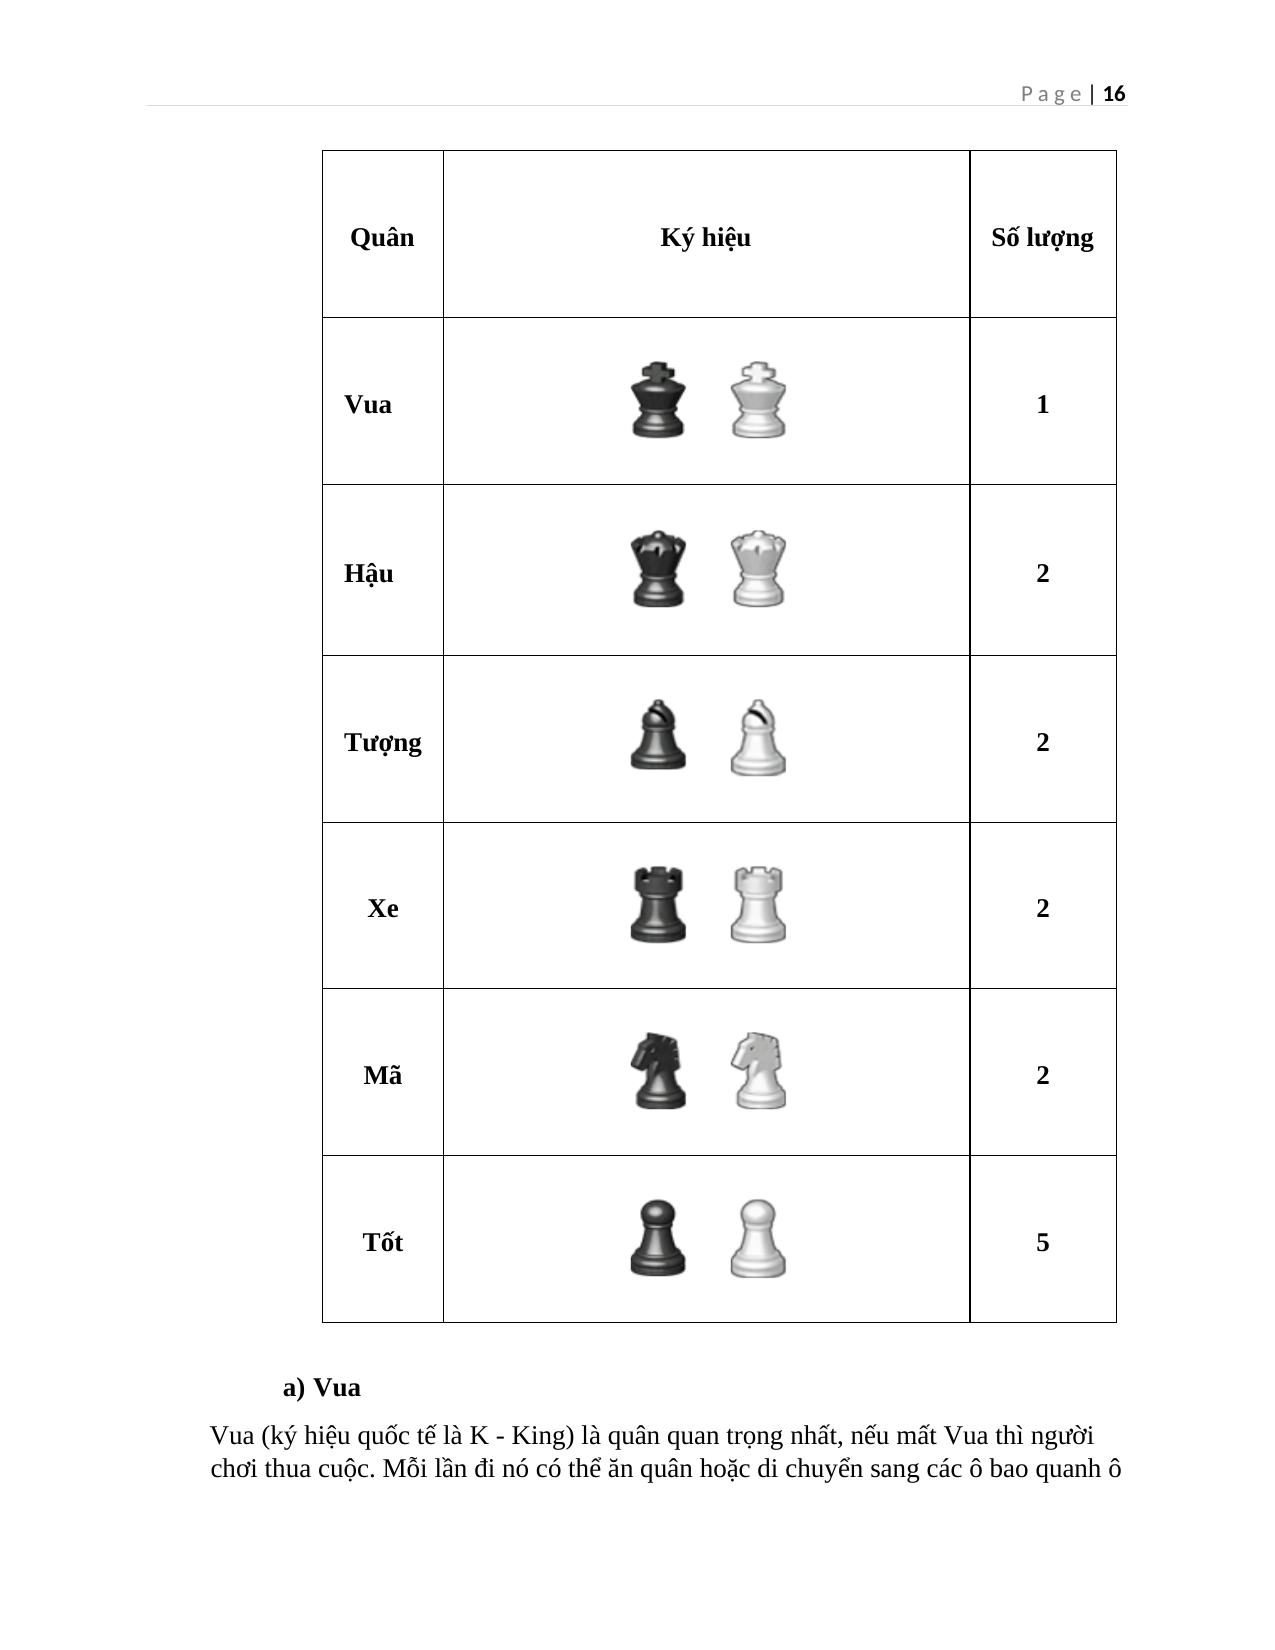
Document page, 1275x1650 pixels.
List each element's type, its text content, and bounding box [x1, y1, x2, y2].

table_cell 2 [971, 485, 1116, 655]
table_cell Tốt [323, 1156, 443, 1322]
picture [609, 1191, 810, 1292]
table_cell Tượng [323, 656, 443, 822]
table_cell 2 [971, 989, 1116, 1155]
table_cell 5 [971, 1156, 1116, 1322]
table_cell [444, 656, 969, 822]
table_cell 1 [971, 318, 1116, 483]
table_cell 2 [971, 823, 1116, 988]
table_header Quân [323, 151, 443, 317]
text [209, 1419, 1125, 1484]
picture [609, 353, 810, 454]
table_cell [444, 1156, 969, 1322]
table_cell [444, 318, 969, 483]
table_cell Vua [323, 318, 443, 483]
table_cell [444, 823, 969, 988]
table_cell [444, 485, 969, 655]
picture [609, 1025, 810, 1125]
subtitle a) Vua [283, 1372, 1030, 1403]
table_cell [444, 989, 969, 1155]
table_header Ký hiệu [444, 151, 969, 317]
table_cell Mã [323, 989, 443, 1155]
picture [609, 691, 810, 792]
picture [609, 858, 810, 959]
table_cell Xe [323, 823, 443, 988]
table_cell Hậu [323, 485, 443, 655]
table_cell 2 [971, 656, 1116, 822]
picture [609, 522, 810, 623]
table_header Số lượng [971, 151, 1116, 317]
